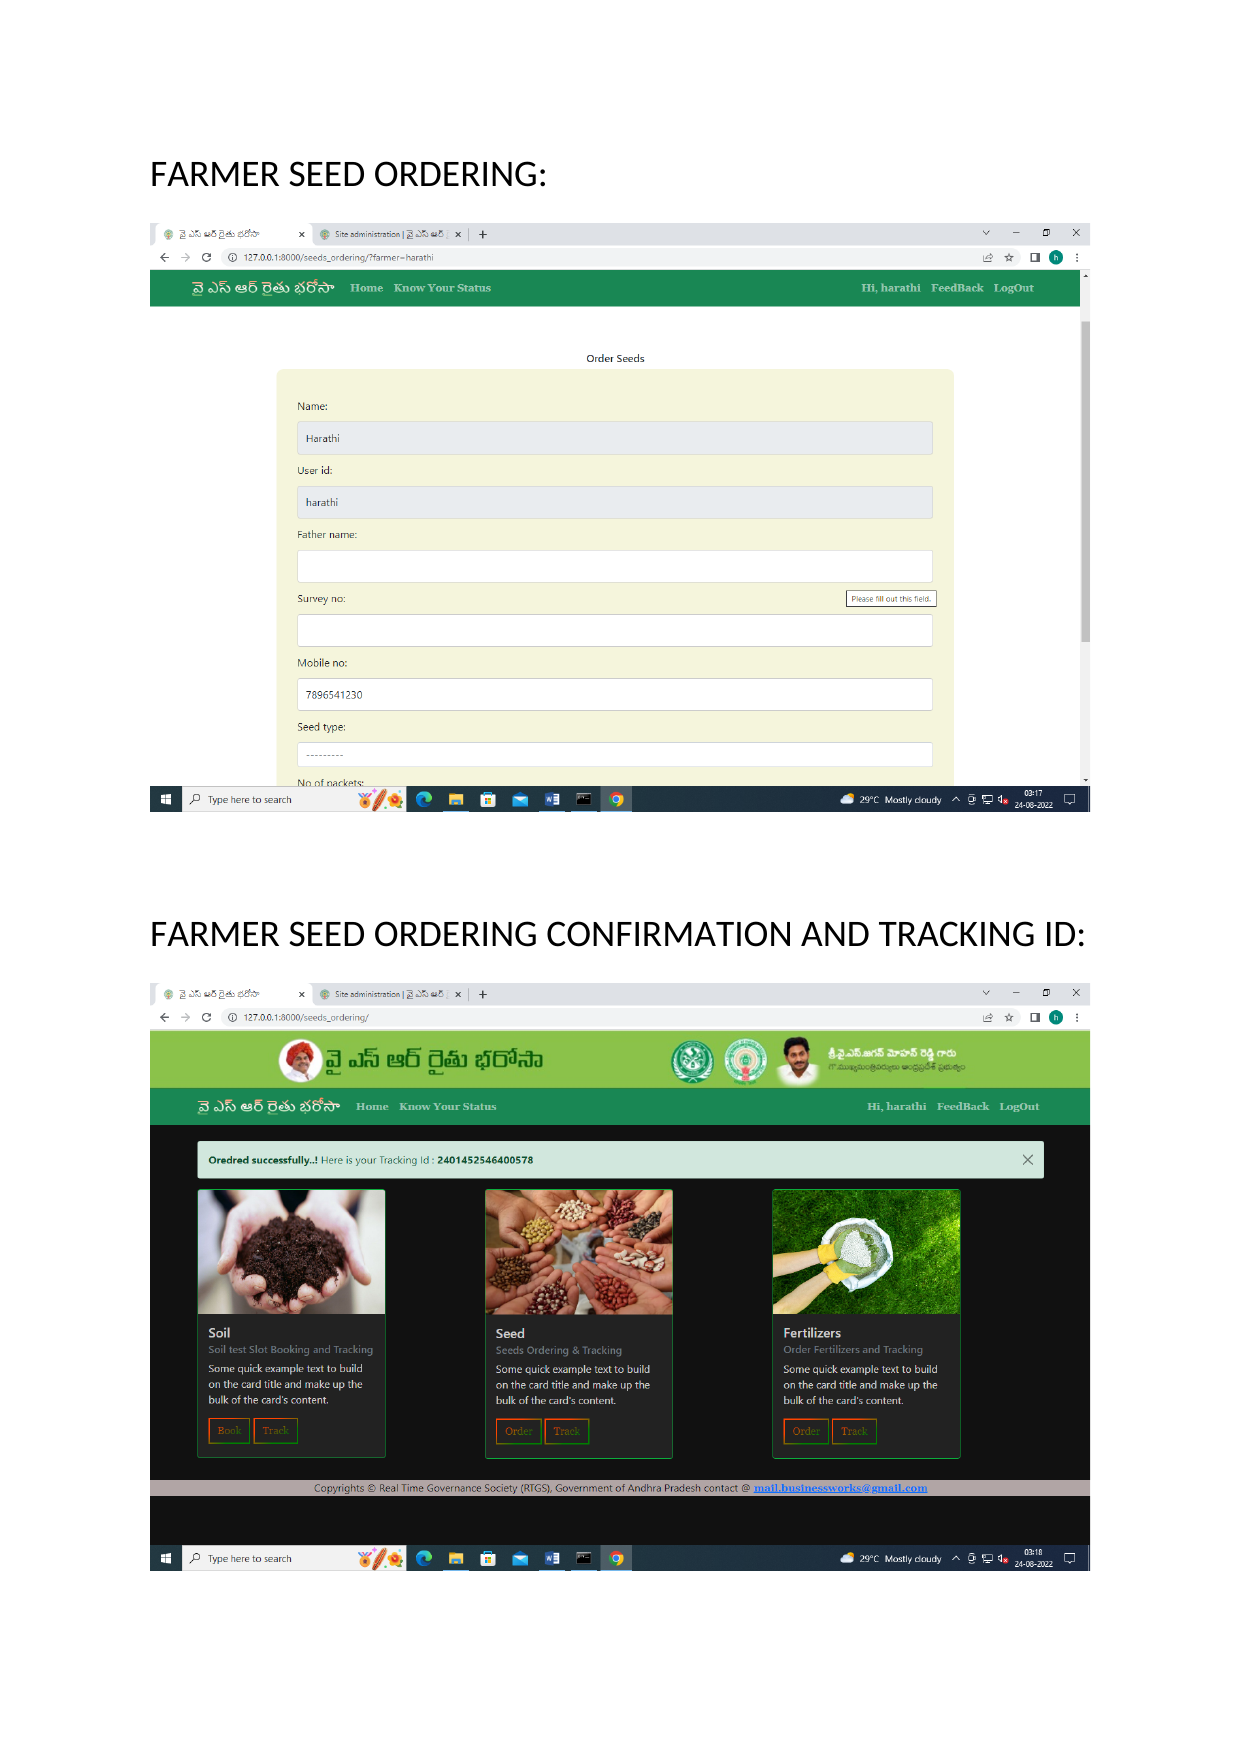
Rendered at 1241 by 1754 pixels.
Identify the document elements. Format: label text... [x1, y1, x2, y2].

picture [150, 983, 1091, 1571]
text FARMER SEED ORDERING CONFIRMATION AND TRACKING ID: [150, 910, 1090, 956]
picture [150, 223, 1091, 812]
text FARMER SEED ORDERING: [150, 150, 1090, 196]
